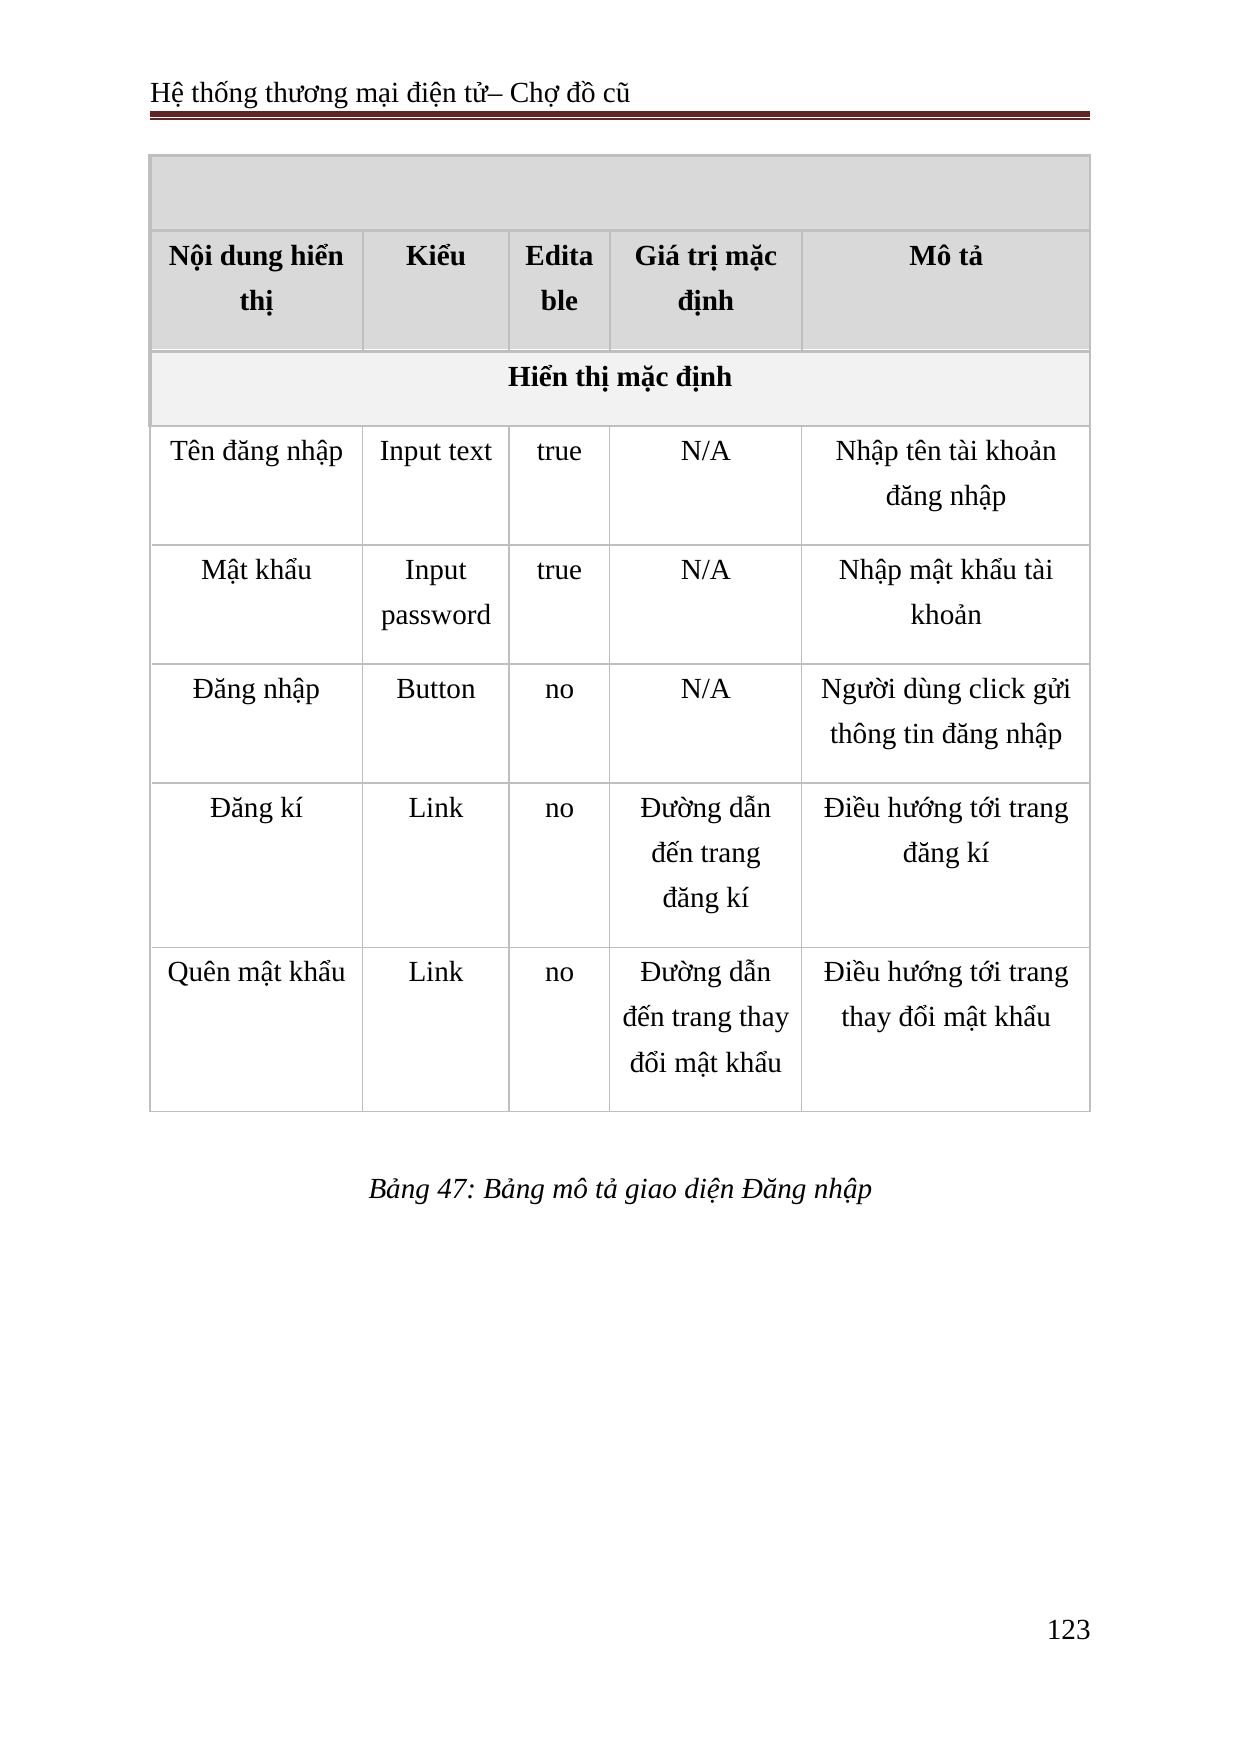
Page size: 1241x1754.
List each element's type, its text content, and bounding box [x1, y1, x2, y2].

table_cell Quên mật khẩu [151, 946, 362, 1111]
table_cell true [510, 546, 609, 663]
table_cell Link [363, 784, 508, 946]
table_cell no [510, 948, 609, 1111]
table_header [152, 157, 1089, 229]
table_cell Nhập tên tài khoản đăng nhập [802, 427, 1089, 544]
text Bảng 47: Bảng mô tả giao diện Đăng nhập [150, 1172, 1090, 1205]
table_cell Đăng nhập [151, 663, 362, 782]
table_cell Nội dung hiển thị [152, 232, 362, 349]
table_cell Điều hướng tới trang đăng kí [802, 784, 1089, 946]
table_cell Mật khẩu [151, 544, 362, 663]
table_cell Input text [363, 427, 508, 544]
table_cell Button [363, 665, 508, 782]
table_cell Editable [510, 232, 609, 349]
table_cell Đường dẫn đến trang thay đổi mật khẩu [610, 948, 801, 1111]
table_cell Input password [363, 546, 508, 663]
table_cell Người dùng click gửi thông tin đăng nhập [802, 665, 1089, 782]
table_cell Nhập mật khẩu tài khoản [802, 546, 1089, 663]
table_cell Hiển thị mặc định [152, 353, 1089, 425]
table_cell Mô tả [803, 232, 1089, 349]
table_cell true [510, 427, 609, 544]
table_cell N/A [610, 546, 801, 663]
table_cell Kiểu [364, 232, 508, 349]
table_cell Điều hướng tới trang thay đổi mật khẩu [802, 948, 1089, 1111]
table_cell N/A [610, 427, 801, 544]
table_cell N/A [610, 665, 801, 782]
table_cell Link [363, 948, 508, 1111]
table_cell Tên đăng nhập [151, 427, 362, 544]
table_cell Giá trị mặc định [611, 232, 801, 349]
table_cell no [510, 665, 609, 782]
table_cell Đăng kí [151, 782, 362, 946]
table_cell Đường dẫn đến trang đăng kí [610, 784, 801, 946]
table_cell no [510, 784, 609, 946]
